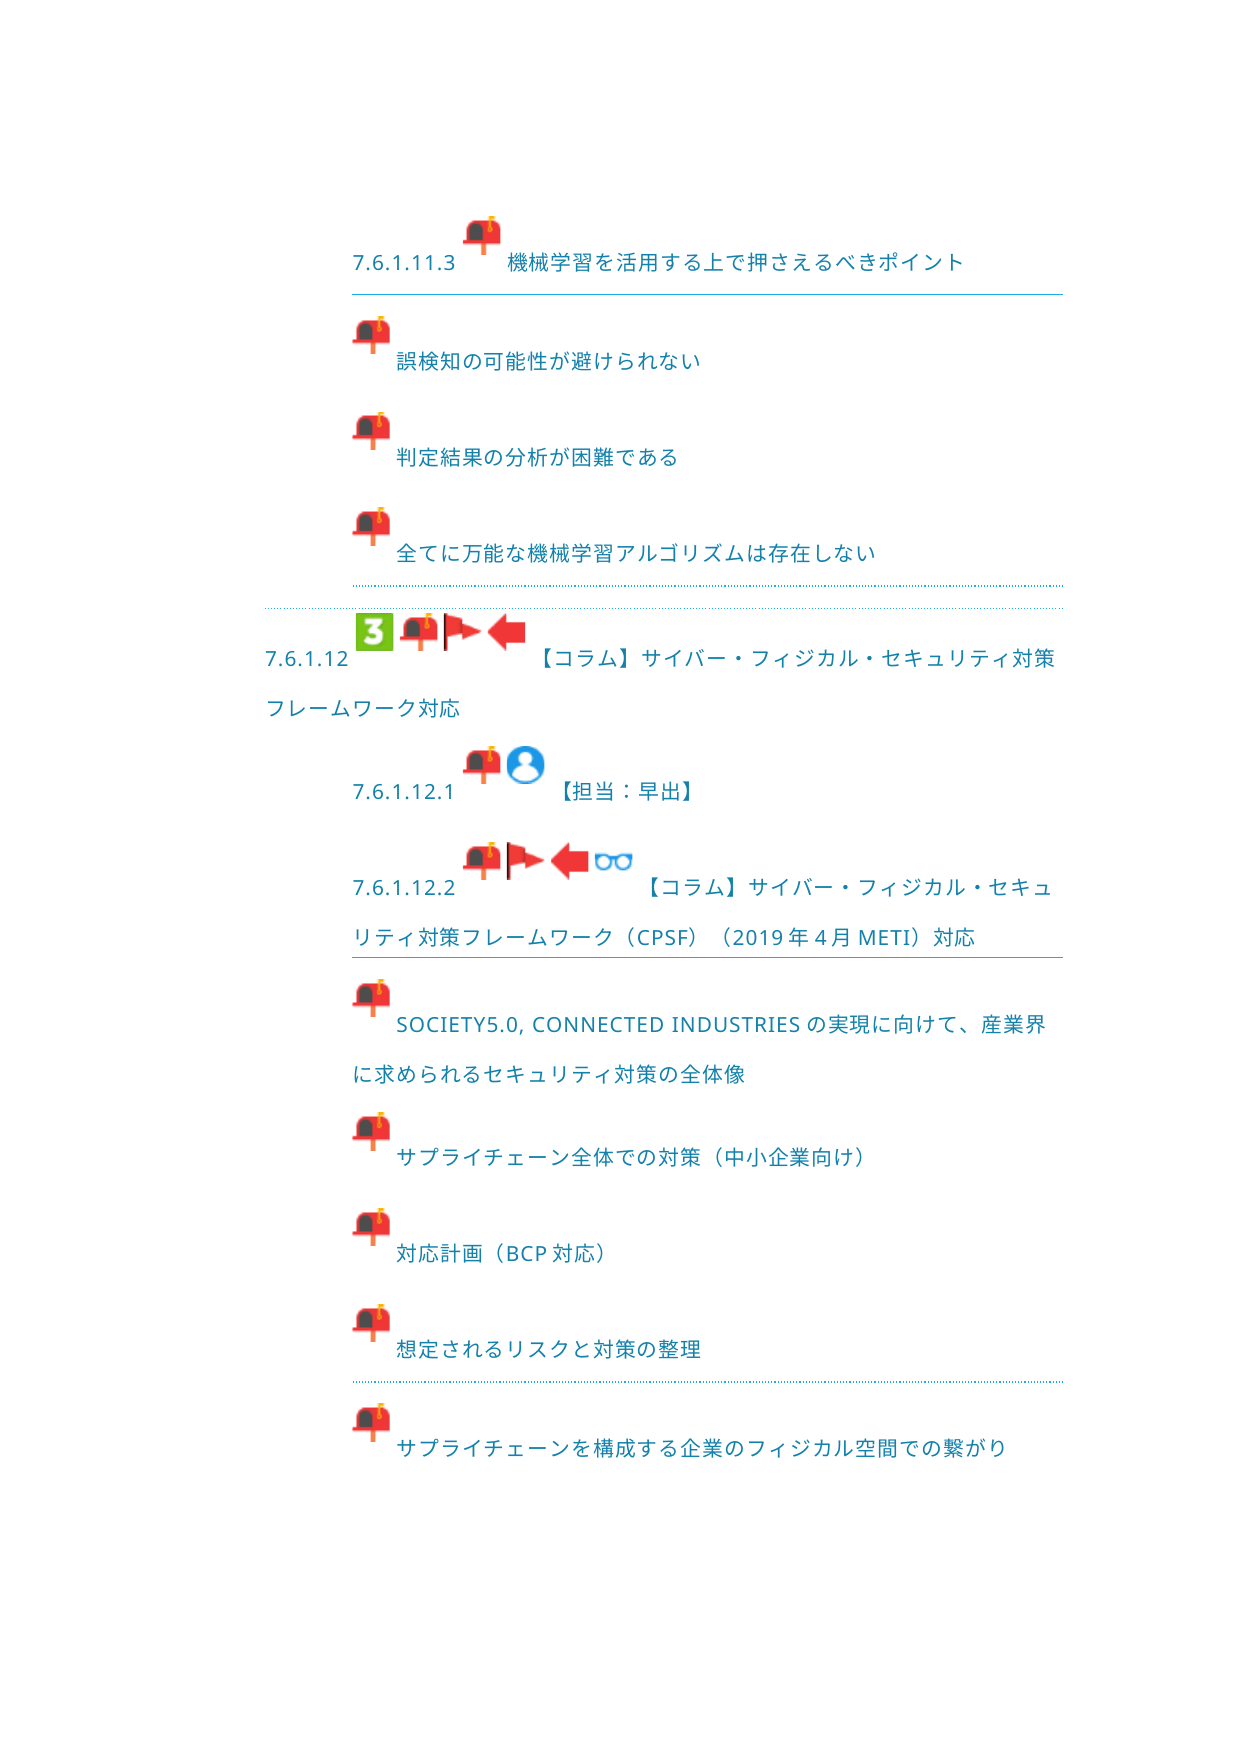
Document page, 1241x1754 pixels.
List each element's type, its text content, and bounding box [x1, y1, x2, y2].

text 【コラム】サイバー・フィジカル・セキュリティ対策フレームワーク（CPSF）（2019年4月METI）対応 [352, 842, 1063, 957]
picture [352, 1208, 390, 1246]
text 全てに万能な機械学習アルゴリズムは存在しない [352, 508, 1063, 587]
picture [352, 1112, 390, 1151]
picture [462, 216, 501, 255]
picture [443, 613, 482, 651]
picture [550, 842, 589, 880]
picture [352, 1403, 390, 1442]
picture [352, 412, 390, 450]
text Society5.0, Connected Industriesの実現に向けて、産業界に求められるセキュリティ対策の全体像 [352, 979, 1063, 1092]
picture [399, 613, 438, 651]
text 【担当：早出】 [352, 746, 1063, 821]
picture [352, 507, 390, 546]
picture [355, 613, 394, 651]
picture [462, 842, 501, 880]
text 対応計画（BCP対応） [352, 1208, 1063, 1283]
picture [506, 746, 545, 784]
picture [506, 842, 545, 880]
picture [594, 842, 633, 880]
picture [352, 316, 390, 354]
text 機械学習を活用する上で押さえるべきポイント [352, 217, 1063, 294]
picture [487, 613, 526, 651]
text 想定されるリスクと対策の整理 [352, 1304, 1063, 1383]
picture [352, 1304, 390, 1342]
text 【コラム】サイバー・フィジカル・セキュリティ対策フレームワーク対応 [265, 607, 1063, 726]
picture [352, 979, 390, 1017]
picture [462, 746, 501, 784]
text サプライチェーン全体での対策（中小企業向け） [352, 1113, 1063, 1188]
text 誤検知の可能性が避けられない [352, 316, 1063, 391]
text 判定結果の分析が困難である [352, 412, 1063, 487]
text サプライチェーンを構成する企業のフィジカル空間での繋がり [352, 1404, 1063, 1479]
